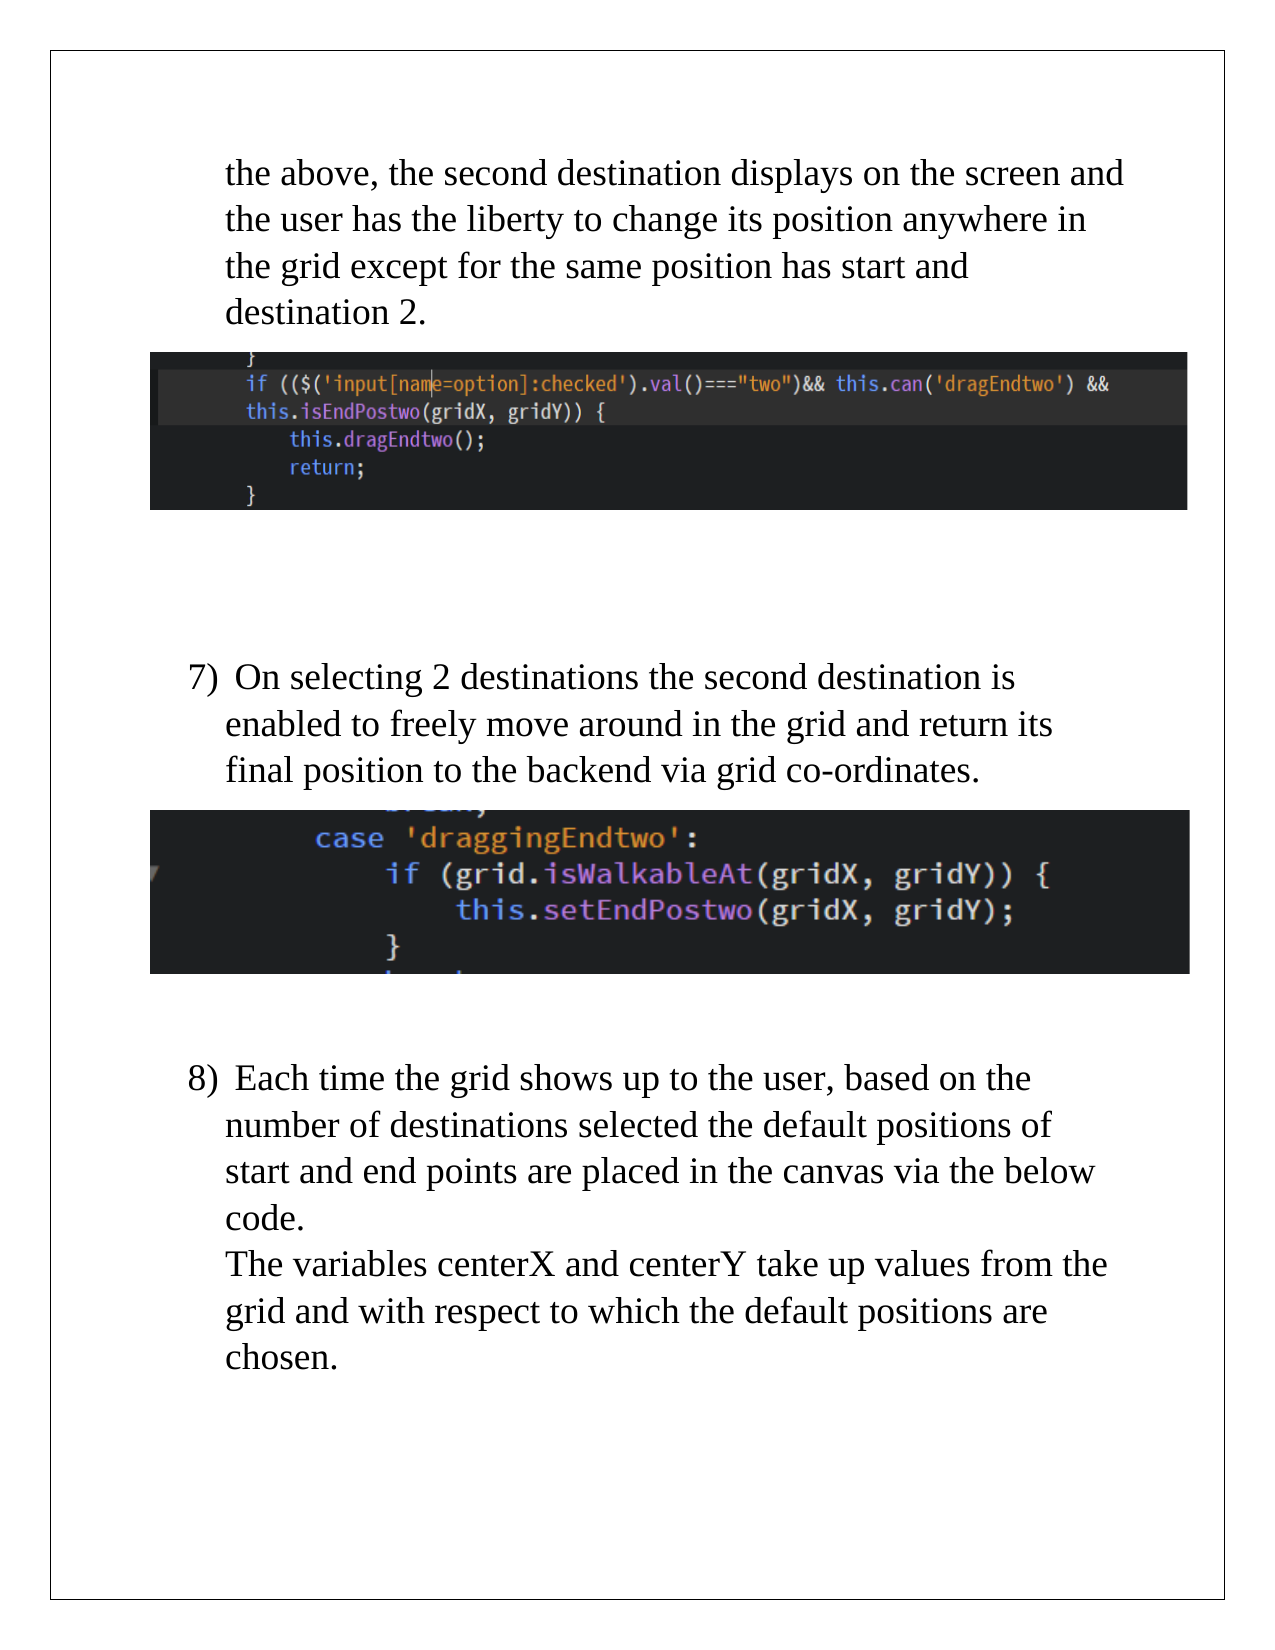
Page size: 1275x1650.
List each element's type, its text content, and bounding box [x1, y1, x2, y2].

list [187, 150, 1125, 333]
list Each time the grid shows up to the user, based on the number of destinations selected the default positions of start and end points are placed in the canvas via the below code. [187, 1055, 1125, 1238]
picture [150, 810, 1190, 974]
list The variables centerX and centerY take up values from the grid and with respect to which the default positions are chosen. [225, 1242, 1125, 1378]
picture [150, 352, 1188, 510]
list On selecting 2 destinations the second destination is enabled to freely move around in the grid and return its final position to the backend via grid co-ordinates. [187, 654, 1125, 791]
